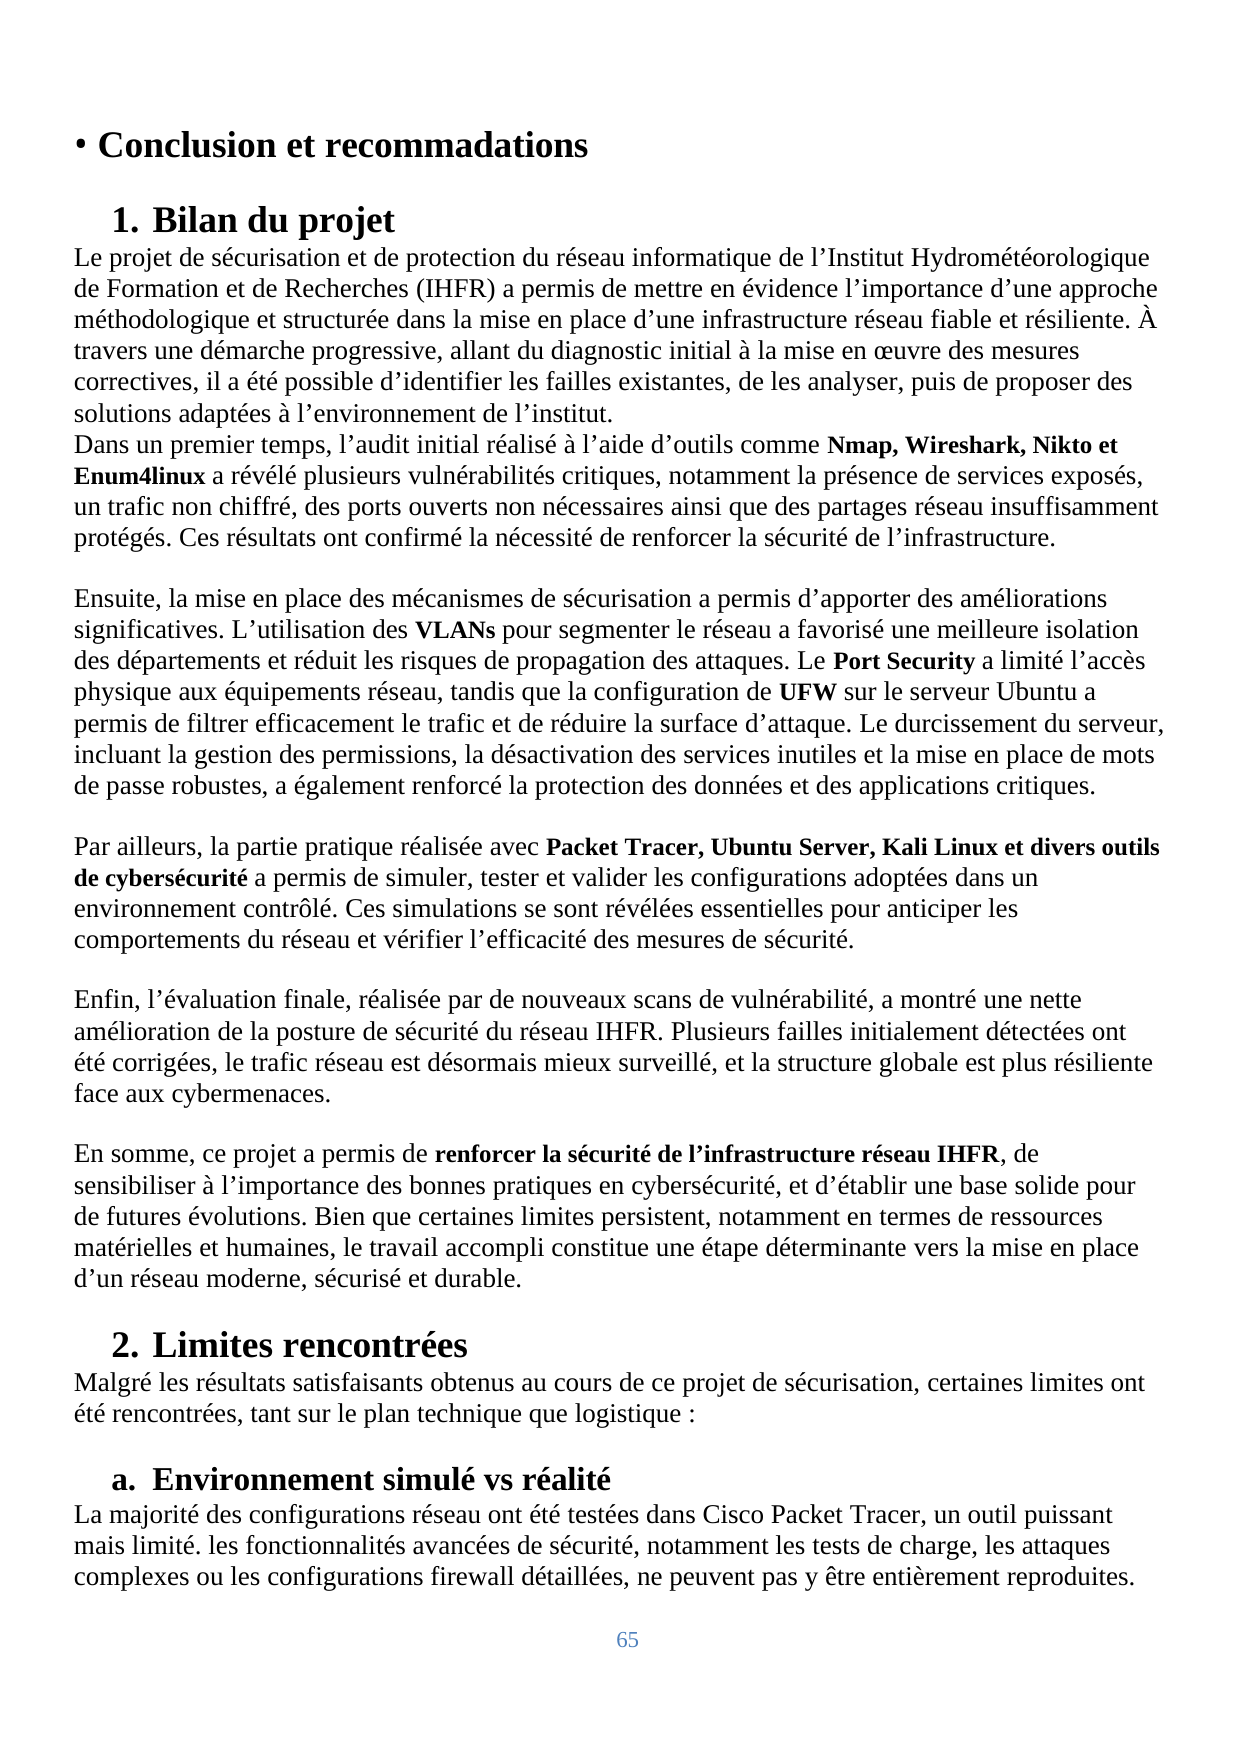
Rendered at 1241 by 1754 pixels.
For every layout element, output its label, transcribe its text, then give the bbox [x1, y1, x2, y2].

text Malgré les résultats satisfaisants obtenus au cours de ce projet de sécurisation, certaines limites ont été rencontrées, tant sur le plan technique que logistique : [74, 1366, 1156, 1428]
text Le projet de sécurisation et de protection du réseau informatique de l’Institut Hydrométéorologique de Formation et de Recherches (IHFR) a permis de mettre en évidence l’importance d’une approche méthodologique et structurée dans la mise en place d’une infrastructure réseau fiable et résiliente. À travers une démarche progressive, allant du diagnostic initial à la mise en œuvre des mesures correctives, il a été possible d’identifier les failles existantes, de les analyser, puis de proposer des solutions adaptées à l’environnement de l’institut. [74, 241, 1165, 428]
text Ensuite, la mise en place des mécanismes de sécurisation a permis d’apporter des améliorations significatives. L’utilisation des VLANs pour segmenter le réseau a favorisé une meilleure isolation des départements et réduit les risques de propagation des attaques. Le Port Security a limité l’accès physique aux équipements réseau, tandis que la configuration de UFW sur le serveur Ubuntu a permis de filtrer efficacement le trafic et de réduire la surface d’attaque. Le durcissement du serveur, incluant la gestion des permissions, la désactivation des services inutiles et la mise en place de mots de passe robustes, a également renforcé la protection des données et des applications critiques. [74, 582, 1165, 800]
subtitle Environnement simulé vs réalité [111, 1459, 1196, 1497]
subtitle Bilan du projet [111, 198, 1196, 241]
text La majorité des configurations réseau ont été testées dans Cisco Packet Tracer, un outil puissant mais limité. les fonctionnalités avancées de sécurité, notamment les tests de charge, les attaques complexes ou les configurations firewall détaillées, ne peuvent pas y être entièrement reproduites. [74, 1498, 1156, 1591]
text Enfin, l’évaluation finale, réalisée par de nouveaux scans de vulnérabilité, a montré une nette amélioration de la posture de sécurité du réseau IHFR. Plusieurs failles initialement détectées ont été corrigées, le trafic réseau est désormais mieux surveillé, et la structure globale est plus résiliente face aux cybermenaces. [74, 984, 1163, 1108]
subtitle Limites rencontrées [111, 1323, 1196, 1366]
subtitle Conclusion et recommadations [74, 117, 1196, 168]
text Dans un premier temps, l’audit initial réalisé à l’aide d’outils comme Nmap, Wireshark, Nikto et Enum4linux a révélé plusieurs vulnérabilités critiques, notamment la présence de services exposés, un trafic non chiffré, des ports ouverts non nécessaires ainsi que des partages réseau insuffisamment protégés. Ces résultats ont confirmé la nécessité de renforcer la sécurité de l’infrastructure. [74, 428, 1165, 552]
text Par ailleurs, la partie pratique réalisée avec Packet Tracer, Ubuntu Server, Kali Linux et divers outils de cybersécurité a permis de simuler, tester et valider les configurations adoptées dans un environnement contrôlé. Ces simulations se sont révélées essentielles pour anticiper les comportements du réseau et vérifier l’efficacité des mesures de sécurité. [74, 829, 1165, 954]
text En somme, ce projet a permis de renforcer la sécurité de l’infrastructure réseau IHFR, de sensibiliser à l’importance des bonnes pratiques en cybersécurité, et d’établir une base solide pour de futures évolutions. Bien que certaines limites persistent, notamment en termes de ressources matérielles et humaines, le travail accompli constitue une étape déterminante vers la mise en place d’un réseau moderne, sécurisé et durable. [74, 1138, 1156, 1293]
